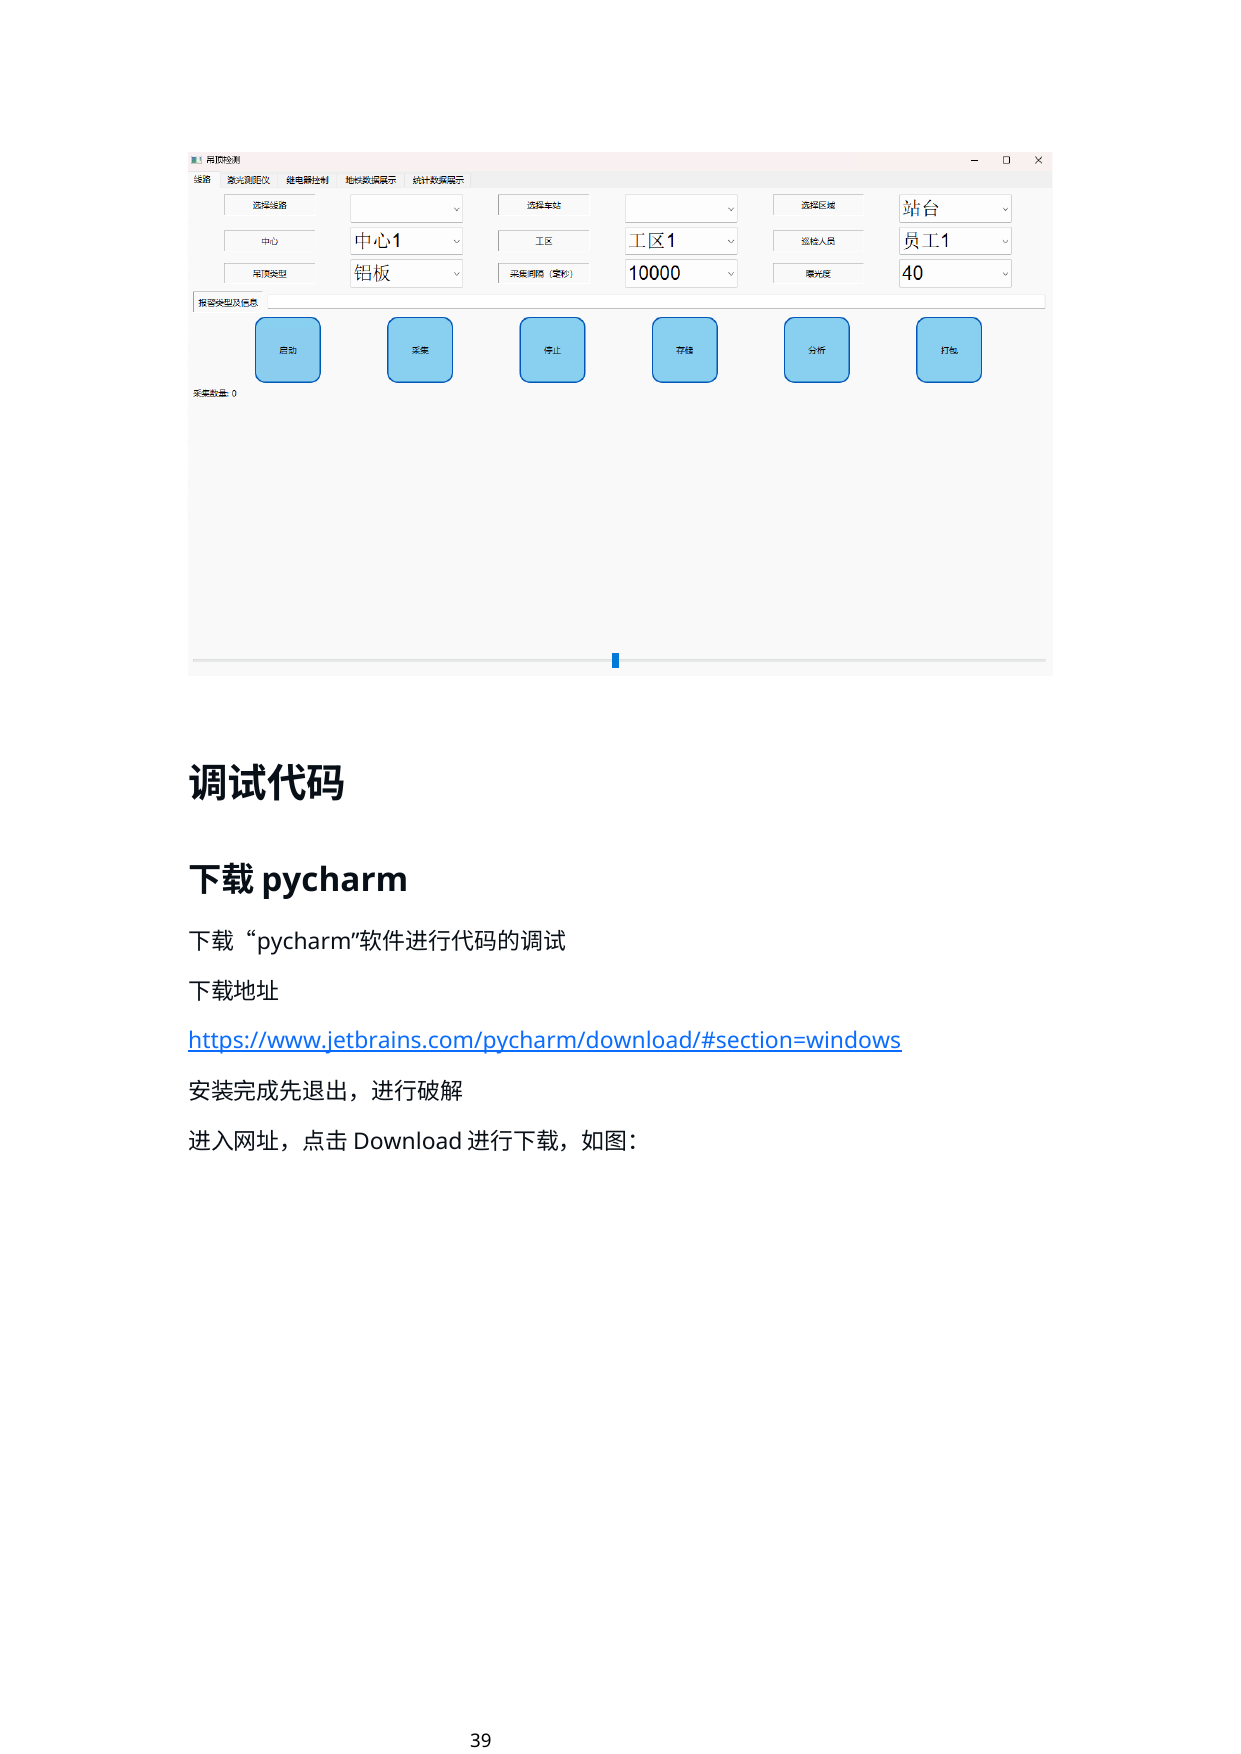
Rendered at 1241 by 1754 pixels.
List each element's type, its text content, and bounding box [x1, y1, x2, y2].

subtitle 下载pycharm [188, 852, 1052, 902]
picture [187, 152, 1053, 676]
text 下载“pycharm”软件进行代码的调试 [188, 914, 1052, 964]
text 进入网址，点击Download进行下载，如图： [188, 1114, 1052, 1164]
text 下载地址 [188, 964, 1052, 1014]
text 安装完成先退出，进行破解 [188, 1064, 1052, 1114]
text https://www.jetbrains.com/pycharm/download/#section=windows [188, 1014, 1052, 1064]
subtitle 调试代码 [188, 743, 1052, 818]
